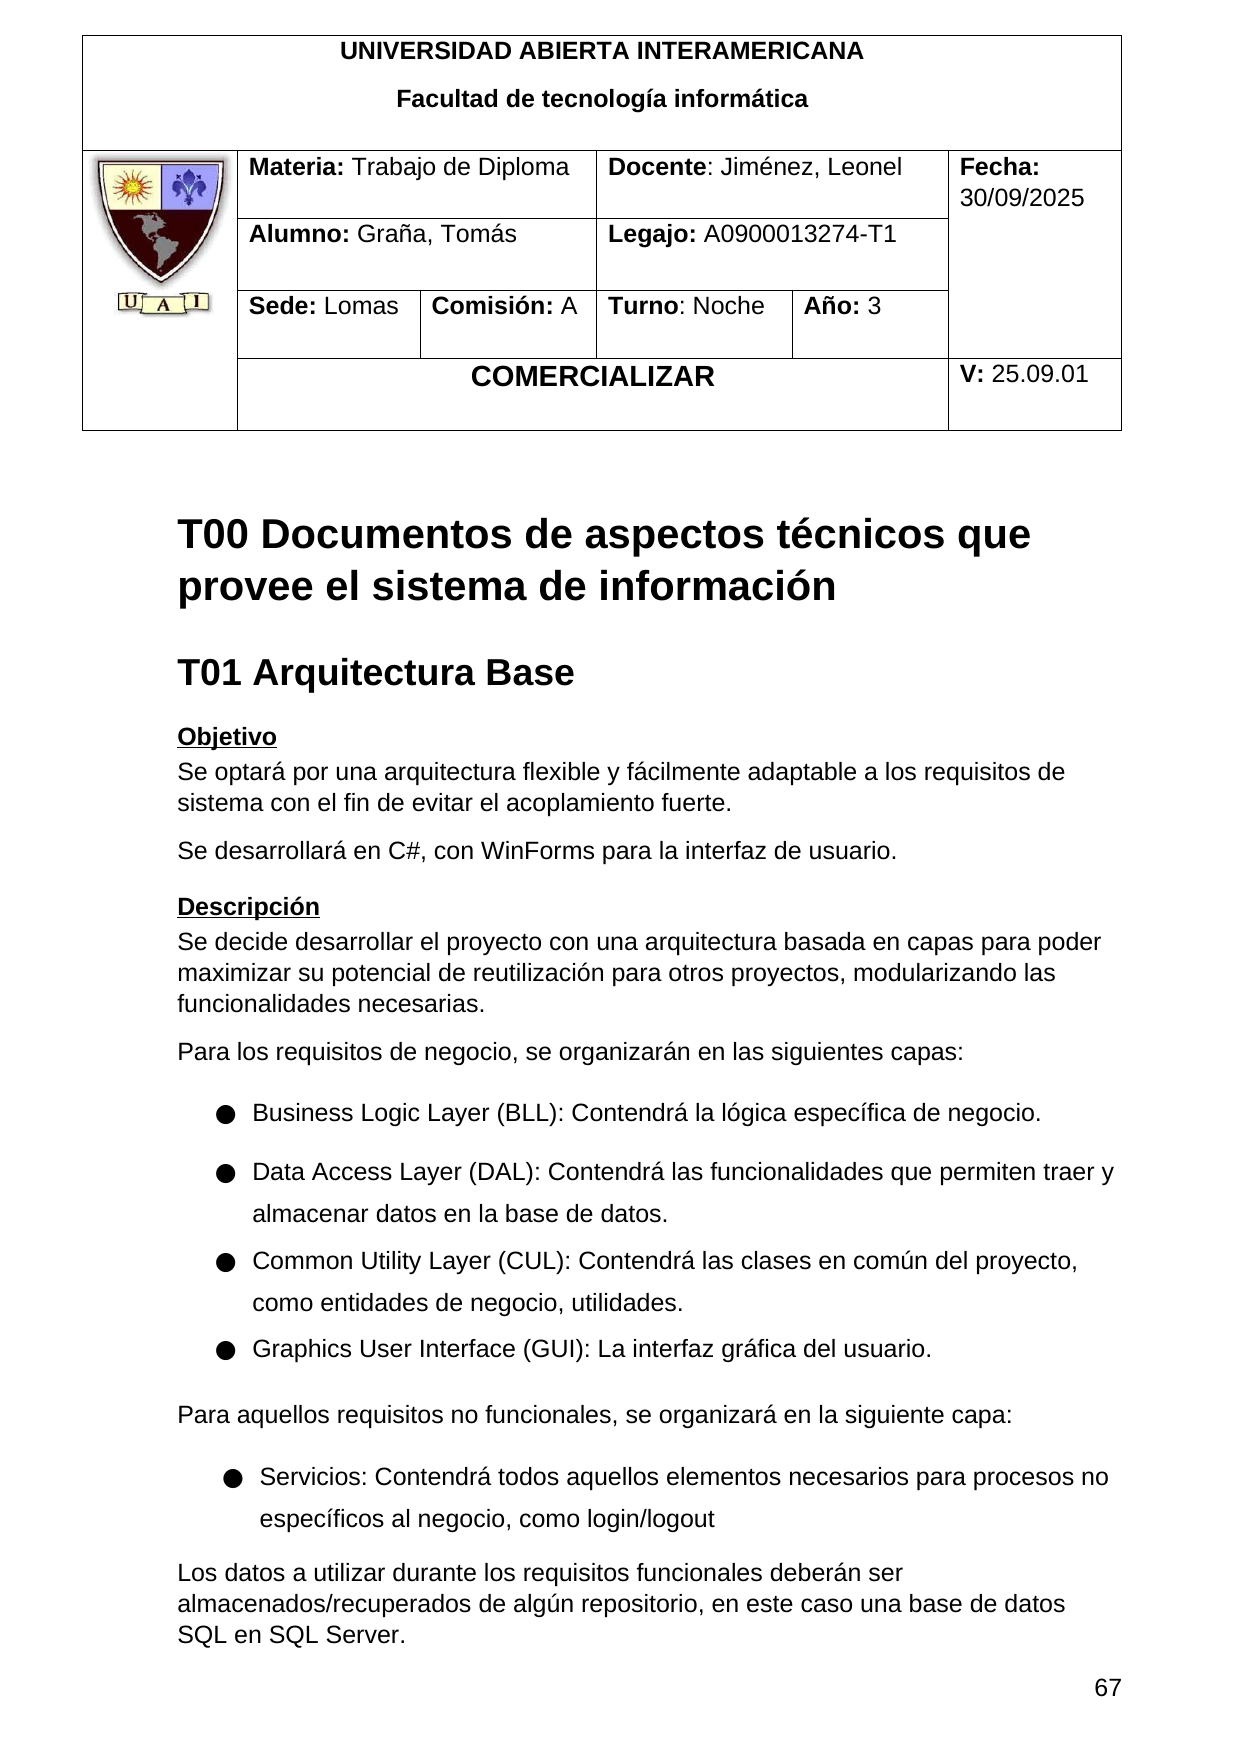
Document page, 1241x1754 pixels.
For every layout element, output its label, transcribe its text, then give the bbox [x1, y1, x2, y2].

text Los datos a utilizar durante los requisitos funcionales deberán ser almacenados/recuperados de algún repositorio, en este caso una base de datos SQL en SQL Server. [177, 1558, 1122, 1648]
list Servicios: Contendrá todos aquellos elementos necesarios para procesos no específicos al negocio, como login/logout [222, 1448, 1122, 1532]
text Para los requisitos de negocio, se organizarán en las siguientes capas: [177, 1037, 1122, 1066]
text Se decide desarrollar el proyecto con una arquitectura basada en capas para poder maximizar su potencial de reutilización para otros proyectos, modularizando las funcionalidades necesarias. [177, 927, 1122, 1018]
list Business Logic Layer (BLL): Contendrá la lógica específica de negocio. [214, 1085, 1122, 1136]
subtitle T01 Arquitectura Base [177, 651, 1122, 694]
text Se desarrollará en C#, con WinForms para la interfaz de usuario. [177, 836, 1122, 865]
text Se optará por una arquitectura flexible y fácilmente adaptable a los requisitos de sistema con el fin de evitar el acoplamiento fuerte. [177, 757, 1122, 817]
subtitle Descripción [177, 892, 1122, 921]
text Para aquellos requisitos no funcionales, se organizará en la siguiente capa: [177, 1401, 1122, 1429]
list Data Access Layer (DAL): Contendrá las funcionalidades que permiten traer y almacenar datos en la base de datos. [214, 1144, 1122, 1228]
list Graphics User Interface (GUI): La interfaz gráfica del usuario. [214, 1321, 1122, 1372]
picture [87, 151, 234, 320]
subtitle Objetivo [177, 722, 1122, 751]
list Common Utility Layer (CUL): Contendrá las clases en común del proyecto, como entidades de negocio, utilidades. [214, 1232, 1122, 1317]
subtitle T00 Documentos de aspectos técnicos que provee el sistema de información [177, 510, 1122, 609]
